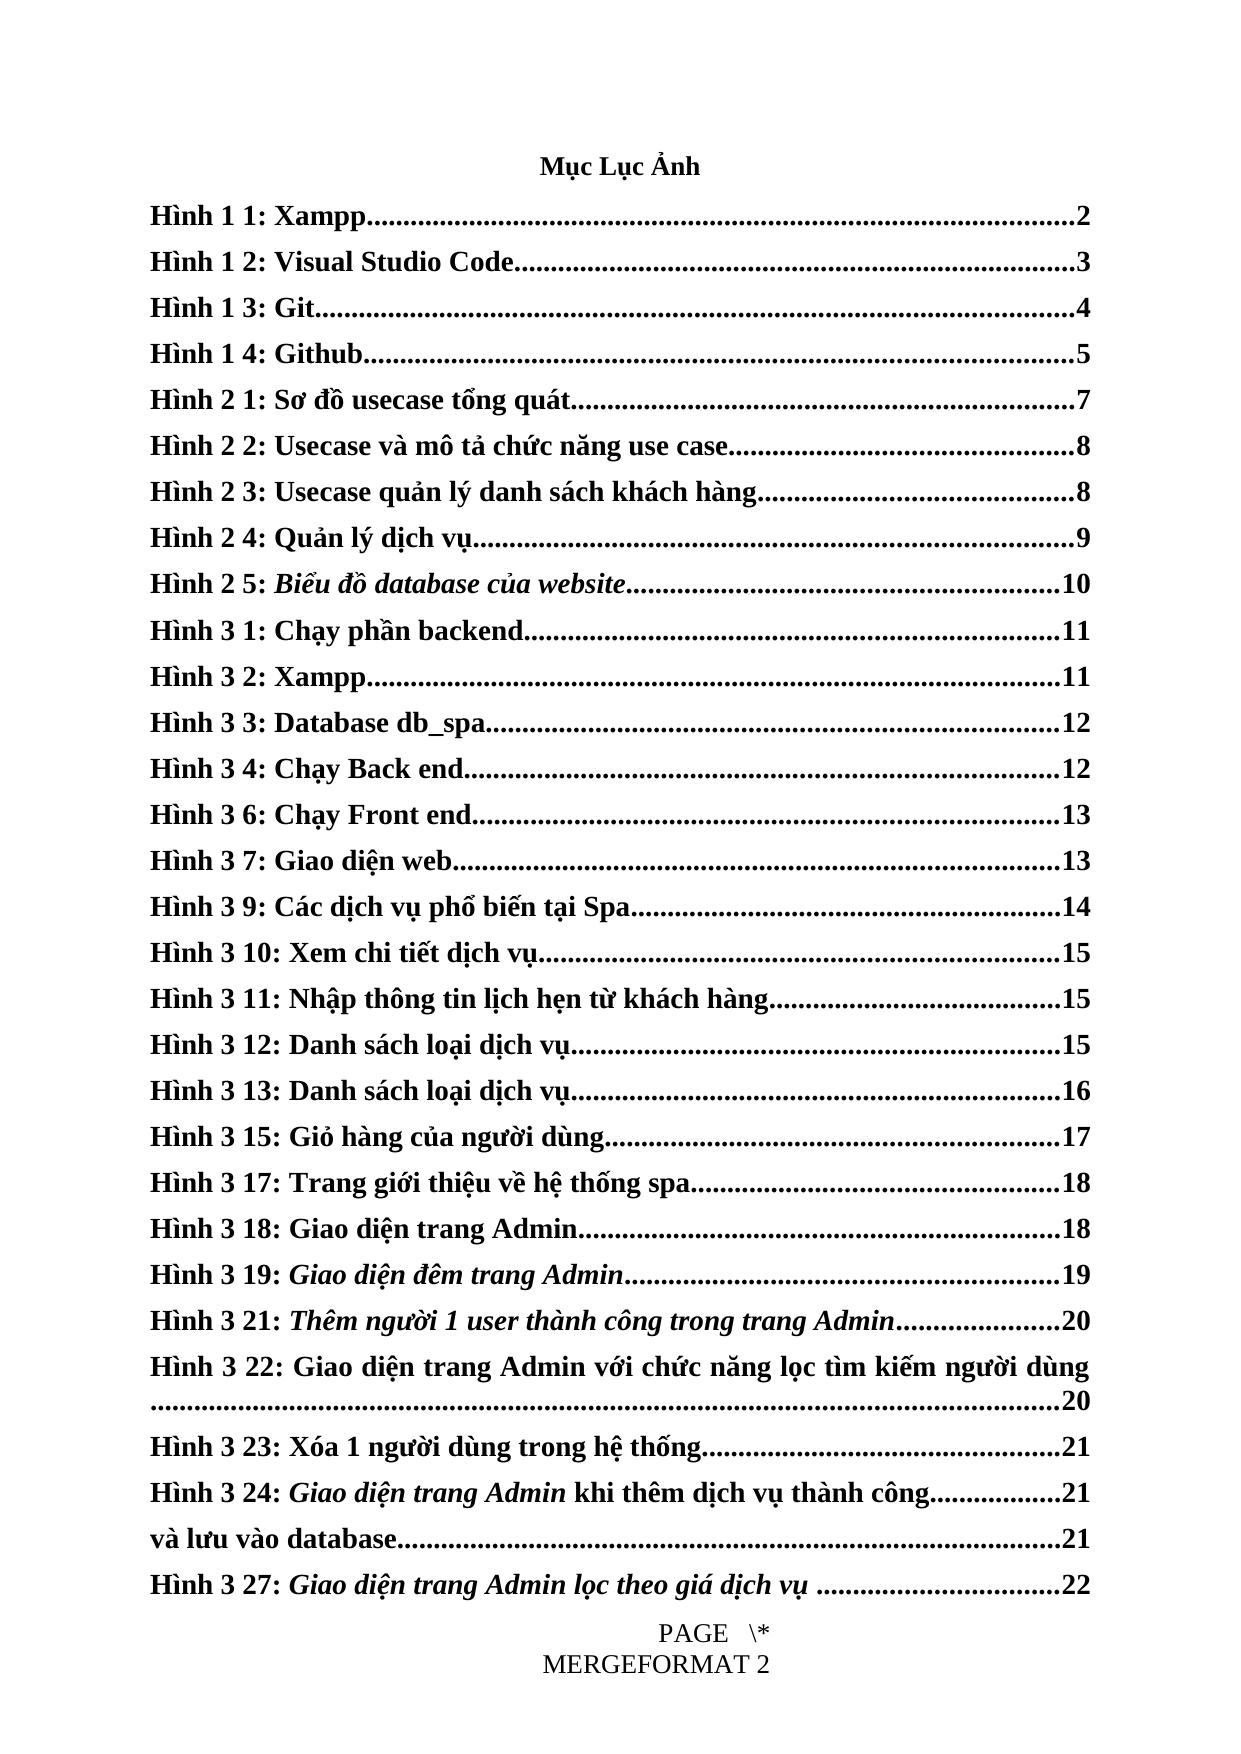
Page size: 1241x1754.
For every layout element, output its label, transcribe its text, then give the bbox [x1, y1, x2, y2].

text Hình 3 23: Xóa 1 người dùng trong hệ thống 21 [150, 1429, 1090, 1462]
text Hình 1 1: Xampp 2 [150, 198, 1090, 232]
text Hình 3 21: Thêm người 1 user thành công trong trang Admin 20 [150, 1303, 1090, 1337]
text và lưu vào database 21 [150, 1521, 1090, 1554]
text Hình 2 3: Usecase quản lý danh sách khách hàng 8 [150, 474, 1090, 508]
text Hình 1 2: Visual Studio Code 3 [150, 244, 1090, 278]
text Hình 3 7: Giao diện web 13 [150, 843, 1090, 876]
text Hình 2 1: Sơ đồ usecase tổng quát 7 [150, 382, 1090, 416]
text Hình 3 22: Giao diện trang Admin với chức năng lọc tìm kiếm người dùng 20 [150, 1349, 1090, 1416]
text Hình 3 13: Danh sách loại dịch vụ 16 [150, 1073, 1090, 1107]
text Mục Lục Ảnh [150, 150, 1090, 181]
text Hình 1 3: Git 4 [150, 290, 1090, 324]
text Hình 3 2: Xampp 11 [150, 659, 1090, 692]
text Hình 3 4: Chạy Back end 12 [150, 751, 1090, 784]
text Hình 3 6: Chạy Front end 13 [150, 797, 1090, 830]
text Hình 3 19: Giao diện đêm trang Admin 19 [150, 1257, 1090, 1291]
text Hình 3 3: Database db_spa 12 [150, 705, 1090, 738]
text Hình 3 11: Nhập thông tin lịch hẹn từ khách hàng 15 [150, 981, 1090, 1014]
text Hình 3 18: Giao diện trang Admin 18 [150, 1211, 1090, 1245]
text Hình 3 1: Chạy phần backend 11 [150, 613, 1090, 646]
text Hình 3 17: Trang giới thiệu về hệ thống spa 18 [150, 1165, 1090, 1199]
text Hình 3 10: Xem chi tiết dịch vụ 15 [150, 935, 1090, 968]
text Hình 1 4: Github 5 [150, 336, 1090, 370]
text Hình 2 2: Usecase và mô tả chức năng use case 8 [150, 428, 1090, 462]
text Hình 3 24: Giao diện trang Admin khi thêm dịch vụ thành công 21 [150, 1475, 1090, 1508]
text Hình 2 4: Quản lý dịch vụ 9 [150, 521, 1090, 554]
text Hình 2 5: Biểu đồ database của website 10 [150, 567, 1090, 600]
text Hình 3 15: Giỏ hàng của người dùng 17 [150, 1119, 1090, 1153]
text Hình 3 9: Các dịch vụ phổ biến tại Spa 14 [150, 889, 1090, 922]
text Hình 3 27: Giao diện trang Admin lọc theo giá dịch vụ 22 [150, 1567, 1090, 1601]
text Hình 3 12: Danh sách loại dịch vụ 15 [150, 1027, 1090, 1061]
